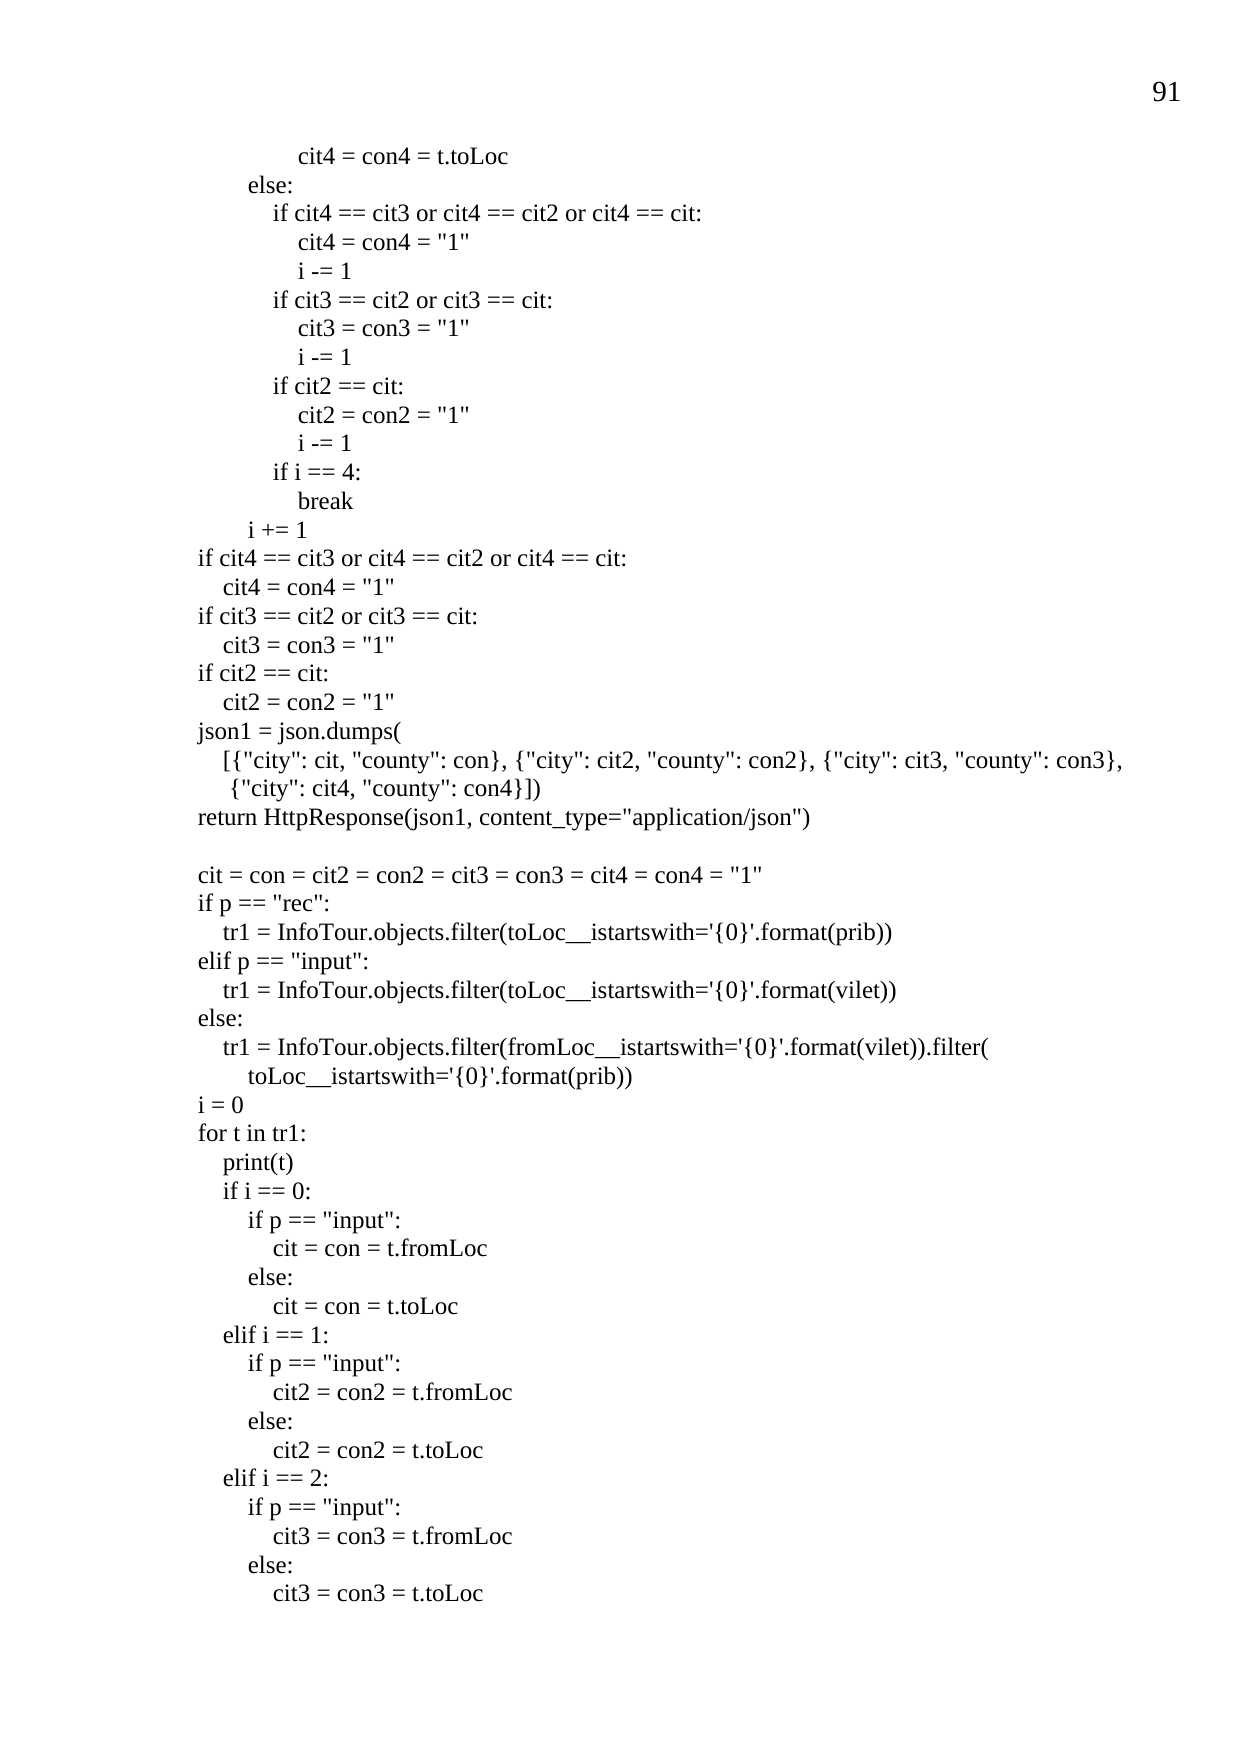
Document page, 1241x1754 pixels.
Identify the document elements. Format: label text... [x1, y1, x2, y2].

text i -= 1 [148, 428, 1181, 457]
text print(t) [148, 1147, 1181, 1176]
text cit3 = con3 = "1" [148, 630, 1181, 658]
text if cit4 == cit3 or cit4 == cit2 or cit4 == cit: [148, 543, 1181, 572]
text i = 0 [148, 1090, 1181, 1118]
text cit = con = t.toLoc [148, 1291, 1181, 1320]
text else: [148, 1003, 1181, 1032]
text cit = con = t.fromLoc [148, 1233, 1181, 1262]
text cit2 = con2 = "1" [148, 400, 1181, 428]
text toLoc__istartswith='{0}'.format(prib)) [148, 1061, 1181, 1090]
text {"city": cit4, "county": con4}]) [148, 773, 1181, 802]
text cit4 = con4 = t.toLoc [148, 141, 1181, 170]
text if cit2 == cit: [148, 658, 1181, 687]
text if p == "input": [148, 1492, 1181, 1521]
text if cit2 == cit: [148, 371, 1181, 400]
text cit2 = con2 = t.fromLoc [148, 1377, 1181, 1406]
text i -= 1 [148, 256, 1181, 285]
text json1 = json.dumps( [148, 716, 1181, 745]
text cit3 = con3 = t.toLoc [148, 1578, 1181, 1607]
text if cit3 == cit2 or cit3 == cit: [148, 285, 1181, 313]
text cit3 = con3 = t.fromLoc [148, 1521, 1181, 1550]
text i += 1 [148, 515, 1181, 543]
text return HttpResponse(json1, content_type="application/json") [148, 802, 1181, 831]
text break [148, 486, 1181, 515]
text else: [148, 1262, 1181, 1291]
text cit = con = cit2 = con2 = cit3 = con3 = cit4 = con4 = "1" [148, 860, 1181, 888]
text if p == "input": [148, 1205, 1181, 1233]
text if p == "rec": [148, 888, 1181, 917]
text tr1 = InfoTour.objects.filter(toLoc__istartswith='{0}'.format(prib)) [148, 917, 1181, 946]
text cit3 = con3 = "1" [148, 313, 1181, 342]
text tr1 = InfoTour.objects.filter(fromLoc__istartswith='{0}'.format(vilet)).filter( [148, 1032, 1181, 1061]
text if cit4 == cit3 or cit4 == cit2 or cit4 == cit: [148, 198, 1181, 227]
text if cit3 == cit2 or cit3 == cit: [148, 601, 1181, 630]
text cit4 = con4 = "1" [148, 227, 1181, 256]
text else: [148, 170, 1181, 198]
text for t in tr1: [148, 1118, 1181, 1147]
text elif i == 1: [148, 1320, 1181, 1348]
text cit2 = con2 = "1" [148, 687, 1181, 716]
text if i == 4: [148, 457, 1181, 486]
text elif p == "input": [148, 946, 1181, 975]
text i -= 1 [148, 342, 1181, 371]
text [{"city": cit, "county": con}, {"city": cit2, "county": con2}, {"city": cit3, "county": con3}, [148, 745, 1181, 773]
text tr1 = InfoTour.objects.filter(toLoc__istartswith='{0}'.format(vilet)) [148, 975, 1181, 1003]
text if i == 0: [148, 1176, 1181, 1205]
text elif i == 2: [148, 1463, 1181, 1492]
text else: [148, 1406, 1181, 1435]
text cit2 = con2 = t.toLoc [148, 1435, 1181, 1463]
text cit4 = con4 = "1" [148, 572, 1181, 601]
text else: [148, 1550, 1181, 1578]
text if p == "input": [148, 1348, 1181, 1377]
